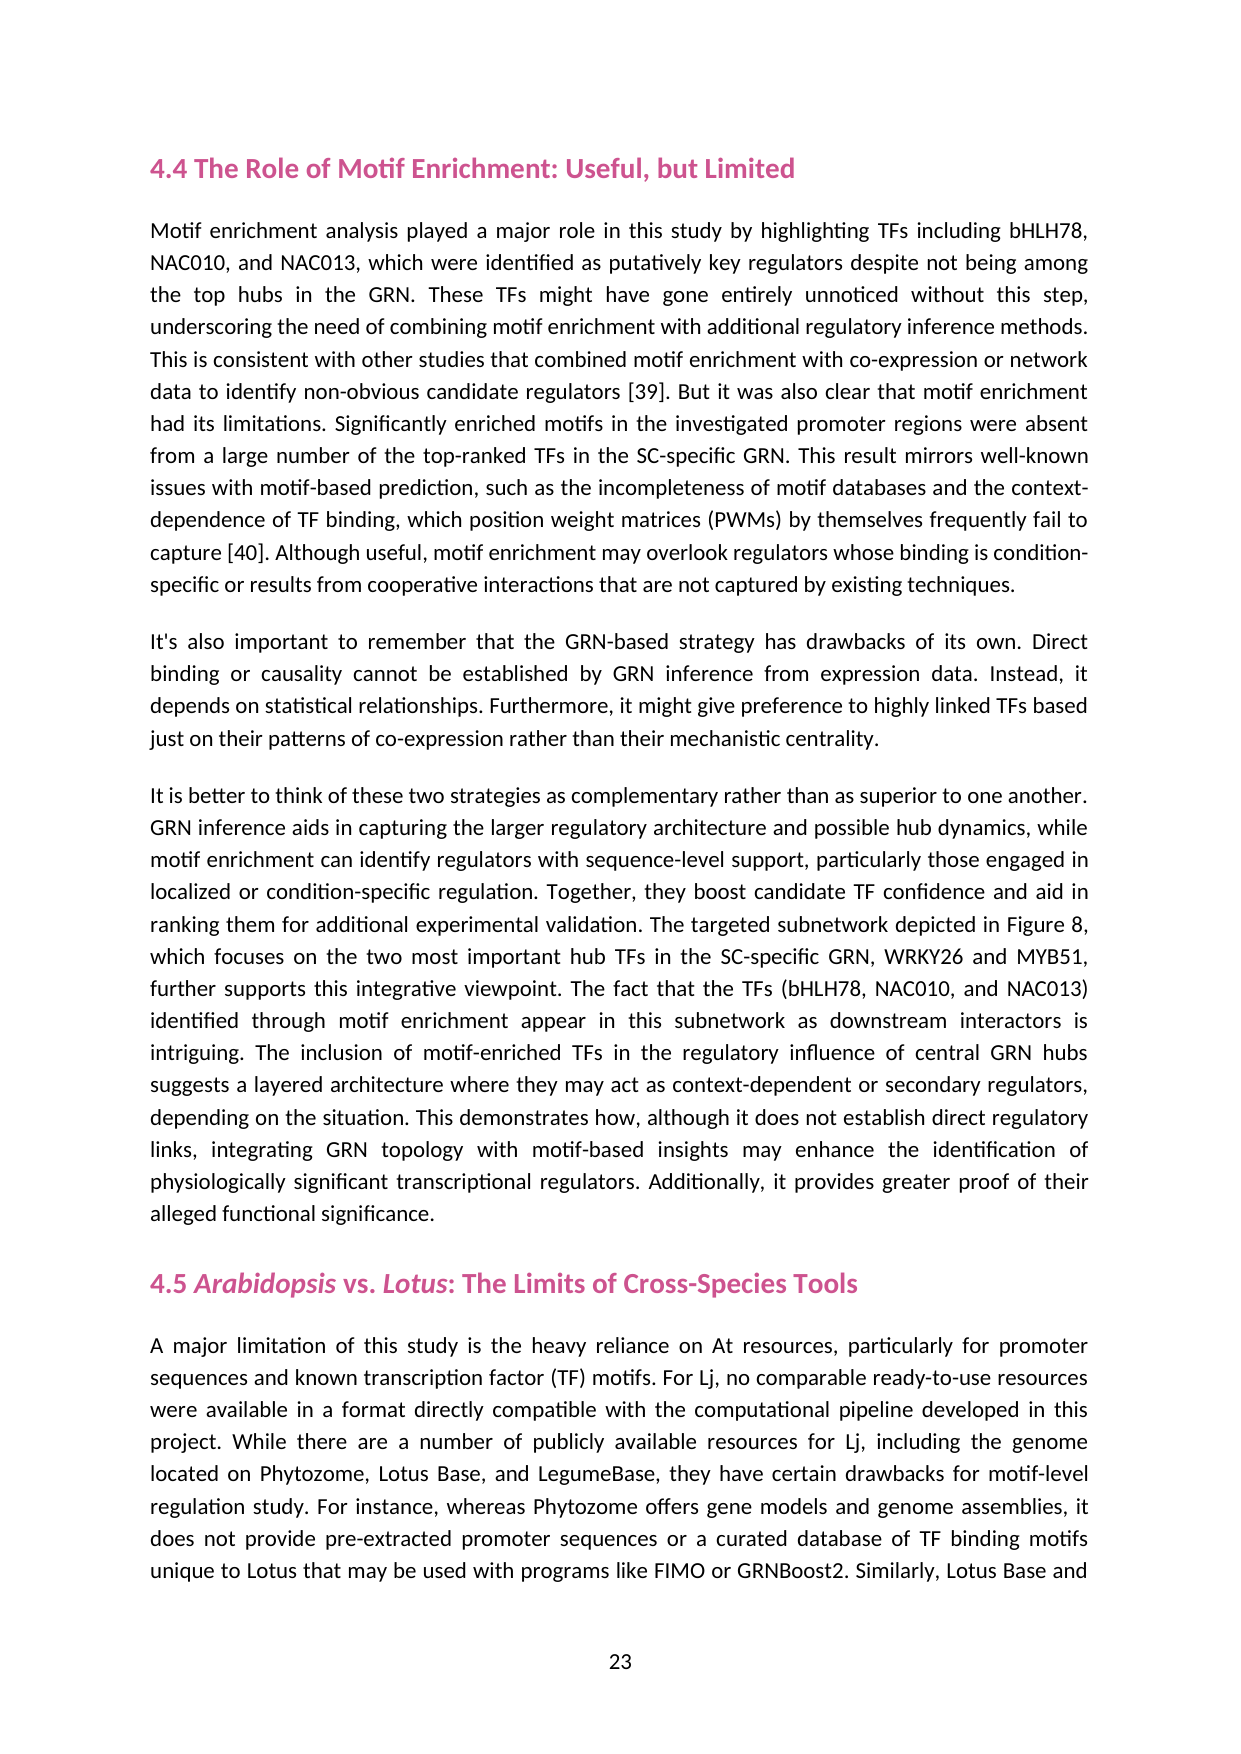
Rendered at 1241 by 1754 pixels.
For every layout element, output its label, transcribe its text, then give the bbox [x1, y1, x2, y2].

text It's also important to remember that the GRN-based strategy has drawbacks of its own. Direct binding or causality cannot be established by GRN inference from expression data. Instead, it depends on statistical relationships. Furthermore, it might give preference to highly linked TFs based just on their patterns of co-expression rather than their mechanistic centrality. [150, 627, 1090, 752]
subtitle 4.5 Arabidopsis vs. Lotus: The Limits of Cross-Species Tools [150, 1265, 1090, 1301]
subtitle 4.4 The Role of Motif Enrichment: Useful, but Limited [150, 150, 1090, 186]
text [150, 1331, 1090, 1584]
text It is better to think of these two strategies as complementary rather than as superior to one another. GRN inference aids in capturing the larger regulatory architecture and possible hub dynamics, while motif enrichment can identify regulators with sequence-level support, particularly those engaged in localized or condition-specific regulation. Together, they boost candidate TF confidence and aid in ranking them for additional experimental validation. The targeted subnetwork depicted in Figure 8, which focuses on the two most important hub TFs in the SC-specific GRN, WRKY26 and MYB51, further supports this integrative viewpoint. The fact that the TFs (bHLH78, NAC010, and NAC013) identified through motif enrichment appear in this subnetwork as downstream interactors is intriguing. The inclusion of motif-enriched TFs in the regulatory influence of central GRN hubs suggests a layered architecture where they may act as context-dependent or secondary regulators, depending on the situation. This demonstrates how, although it does not establish direct regulatory links, integrating GRN topology with motif-based insights may enhance the identification of physiologically significant transcriptional regulators. Additionally, it provides greater proof of their alleged functional significance. [150, 781, 1090, 1227]
text Motif enrichment analysis played a major role in this study by highlighting TFs including bHLH78, NAC010, and NAC013, which were identified as putatively key regulators despite not being among the top hubs in the GRN. These TFs might have gone entirely unnoticed without this step, underscoring the need of combining motif enrichment with additional regulatory inference methods. This is consistent with other studies that combined motif enrichment with co-expression or network data to identify non-obvious candidate regulators [39]. But it was also clear that motif enrichment had its limitations. Significantly enriched motifs in the investigated promoter regions were absent from a large number of the top-ranked TFs in the SC-specific GRN. This result mirrors well-known issues with motif-based prediction, such as the incompleteness of motif databases and the context-dependence of TF binding, which position weight matrices (PWMs) by themselves frequently fail to capture [40]. Although useful, motif enrichment may overlook regulators whose binding is condition-specific or results from cooperative interactions that are not captured by existing techniques. [150, 216, 1090, 598]
